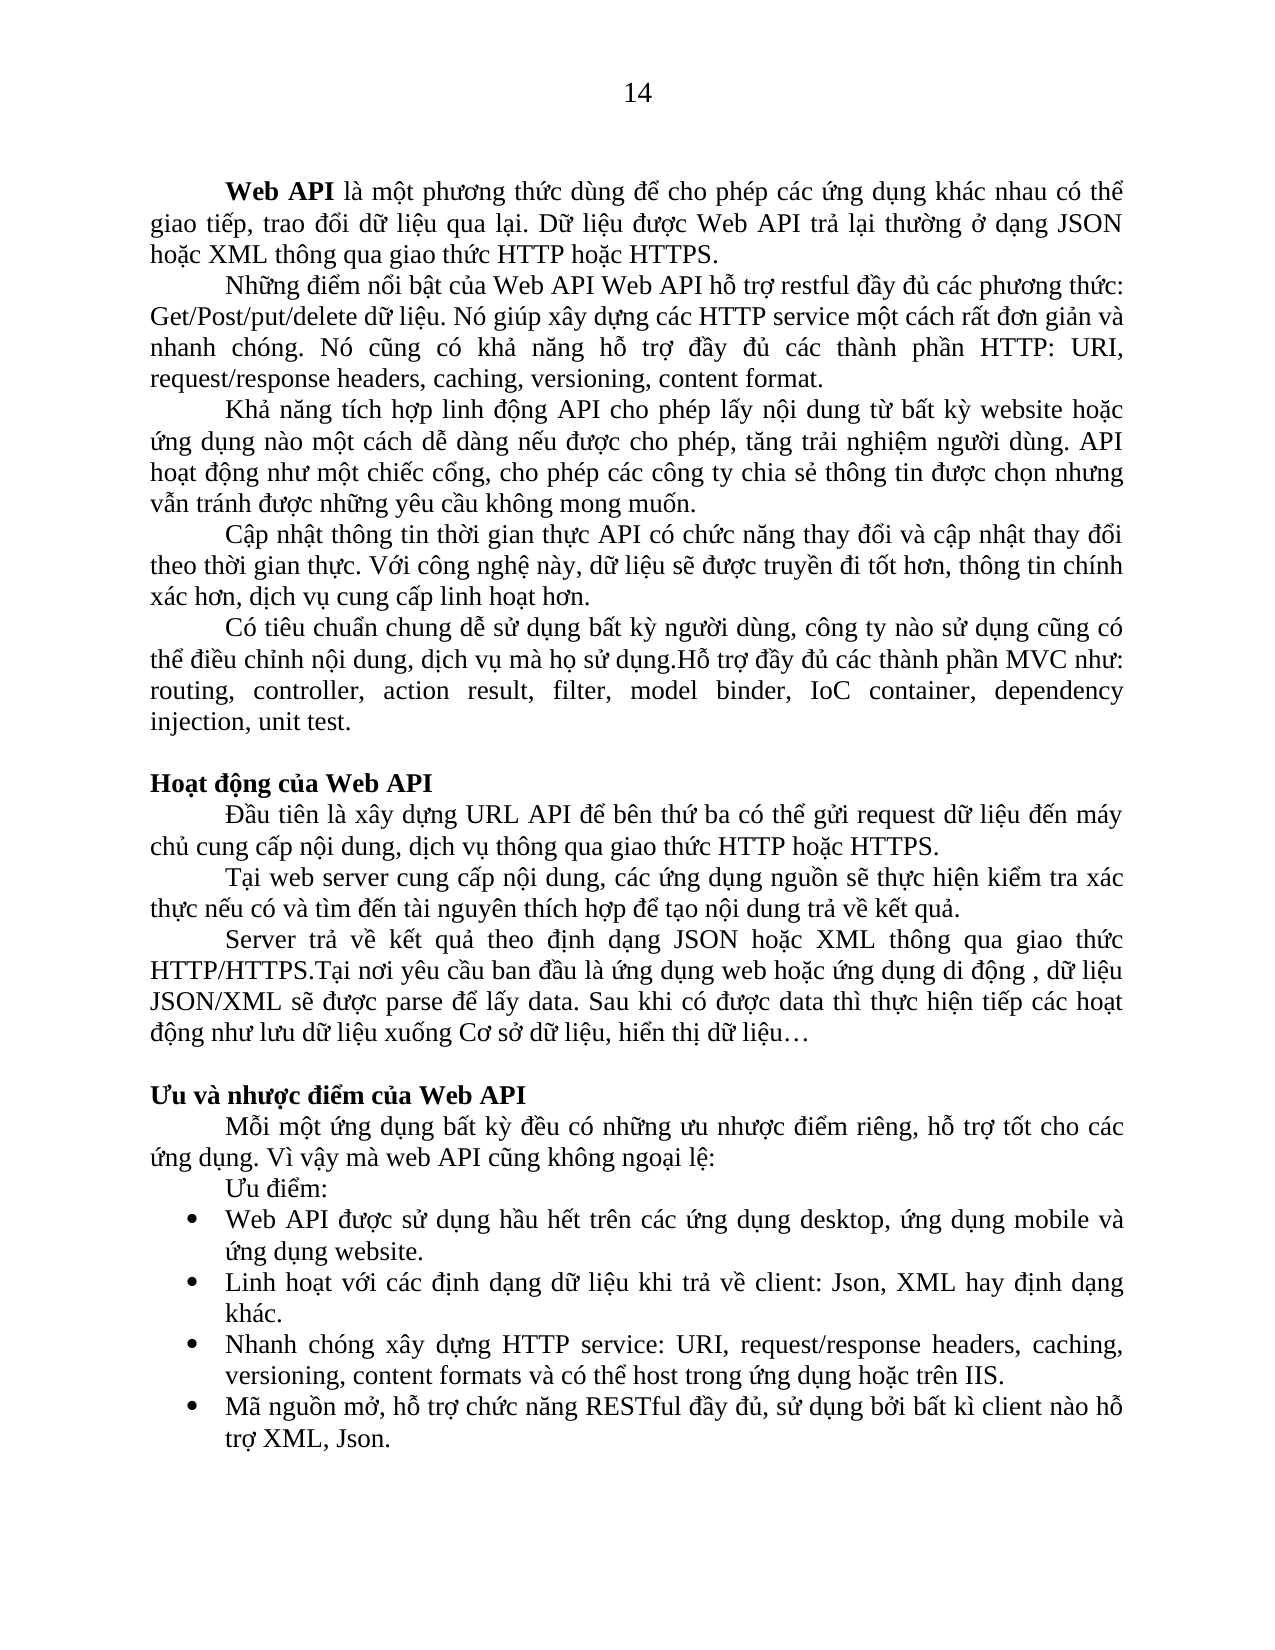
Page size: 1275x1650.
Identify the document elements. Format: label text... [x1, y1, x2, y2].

text Tại web server cung cấp nội dung, các ứng dụng nguồn sẽ thực hiện kiểm tra xác thực nếu có và tìm đến tài nguyên thích hợp để tạo nội dung trả về kết quả. [150, 861, 1125, 923]
text Đầu tiên là xây dựng URL API để bên thứ ba có thể gửi request dữ liệu đến máy chủ cung cấp nội dung, dịch vụ thông qua giao thức HTTP hoặc HTTPS. [150, 798, 1125, 861]
text Web API là một phương thức dùng để cho phép các ứng dụng khác nhau có thể giao tiếp, trao đổi dữ liệu qua lại. Dữ liệu được Web API trả lại thường ở dạng JSON hoặc XML thông qua giao thức HTTP hoặc HTTPS. [150, 176, 1125, 269]
text Mỗi một ứng dụng bất kỳ đều có những ưu nhược điểm riêng, hỗ trợ tốt cho các ứng dụng. Vì vậy mà web API cũng không ngoại lệ: [150, 1110, 1125, 1172]
text Server trả về kết quả theo định dạng JSON hoặc XML thông qua giao thức HTTP/HTTPS.Tại nơi yêu cầu ban đầu là ứng dụng web hoặc ứng dụng di động , dữ liệu JSON/XML sẽ được parse để lấy data. Sau khi có được data thì thực hiện tiếp các hoạt động như lưu dữ liệu xuống Cơ sở dữ liệu, hiển thị dữ liệu… [150, 923, 1125, 1048]
list Web API được sử dụng hầu hết trên các ứng dụng desktop, ứng dụng mobile và ứng dụng website. [187, 1203, 1125, 1266]
text Khả năng tích hợp linh động API cho phép lấy nội dung từ bất kỳ website hoặc ứng dụng nào một cách dễ dàng nếu được cho phép, tăng trải nghiệm người dùng. API hoạt động như một chiếc cổng, cho phép các công ty chia sẻ thông tin được chọn nhưng vẫn tránh được những yêu cầu không mong muốn. [150, 393, 1125, 518]
list Nhanh chóng xây dựng HTTP service: URI, request/response headers, caching, versioning, content formats và có thể host trong ứng dụng hoặc trên IIS. [187, 1328, 1125, 1391]
text Ưu điểm: [150, 1172, 1125, 1203]
text Cập nhật thông tin thời gian thực API có chức năng thay đổi và cập nhật thay đổi theo thời gian thực. Với công nghệ này, dữ liệu sẽ được truyền đi tốt hơn, thông tin chính xác hơn, dịch vụ cung cấp linh hoạt hơn. [150, 518, 1125, 612]
text Có tiêu chuẩn chung dễ sử dụng bất kỳ người dùng, công ty nào sử dụng cũng có thể điều chỉnh nội dung, dịch vụ mà họ sử dụng.Hỗ trợ đầy đủ các thành phần MVC như: routing, controller, action result, filter, model binder, IoC container, dependency injection, unit test. [150, 612, 1125, 736]
list Mã nguồn mở, hỗ trợ chức năng RESTful đầy đủ, sử dụng bởi bất kì client nào hỗ trợ XML, Json. [187, 1391, 1125, 1453]
text Hoạt động của Web API [150, 767, 1125, 798]
text Những điểm nổi bật của Web API Web API hỗ trợ restful đầy đủ các phương thức: Get/Post/put/delete dữ liệu. Nó giúp xây dựng các HTTP service một cách rất đơn giản và nhanh chóng. Nó cũng có khả năng hỗ trợ đầy đủ các thành phần HTTP: URI, request/response headers, caching, versioning, content format. [150, 269, 1125, 393]
text Ưu và nhược điểm của Web API [150, 1079, 1125, 1110]
list Linh hoạt với các định dạng dữ liệu khi trả về client: Json, XML hay định dạng khác. [187, 1266, 1125, 1328]
